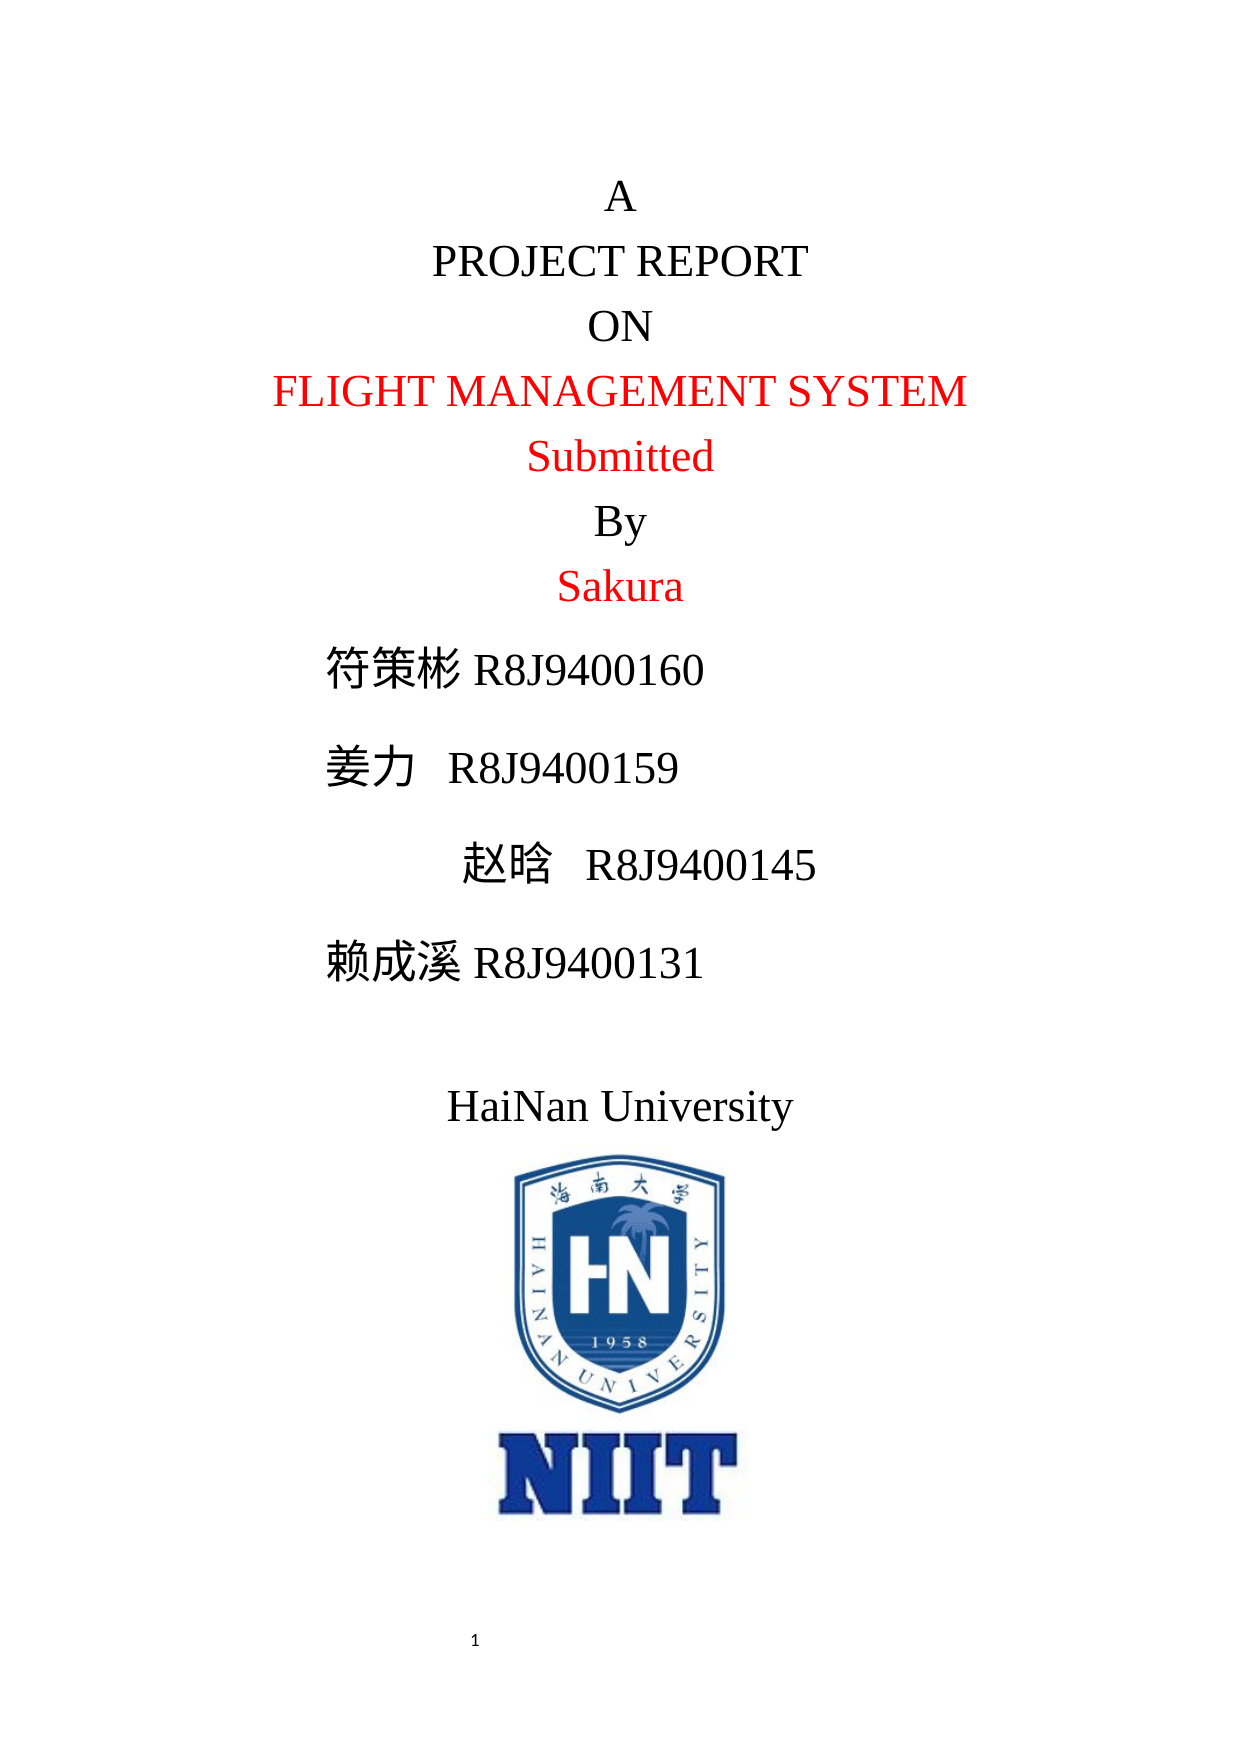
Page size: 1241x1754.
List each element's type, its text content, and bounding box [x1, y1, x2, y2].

text 姜力 R8J9400159 [187, 714, 1053, 812]
text HaiNan University [187, 1072, 1053, 1137]
text 赵晗 R8J9400145 [187, 812, 1053, 909]
text A [187, 162, 1053, 227]
text ON [187, 292, 1053, 357]
text 赖成溪 R8J9400131 [187, 909, 1053, 1007]
picture [487, 1429, 753, 1521]
text Sakura [187, 552, 1053, 617]
text 符策彬 R8J9400160 [187, 617, 1053, 714]
text PROJECT REPORT [187, 227, 1053, 292]
picture [504, 1144, 736, 1422]
text Submitted [187, 422, 1053, 487]
text By [187, 487, 1053, 552]
text FLIGHT MANAGEMENT SYSTEM [187, 357, 1053, 422]
